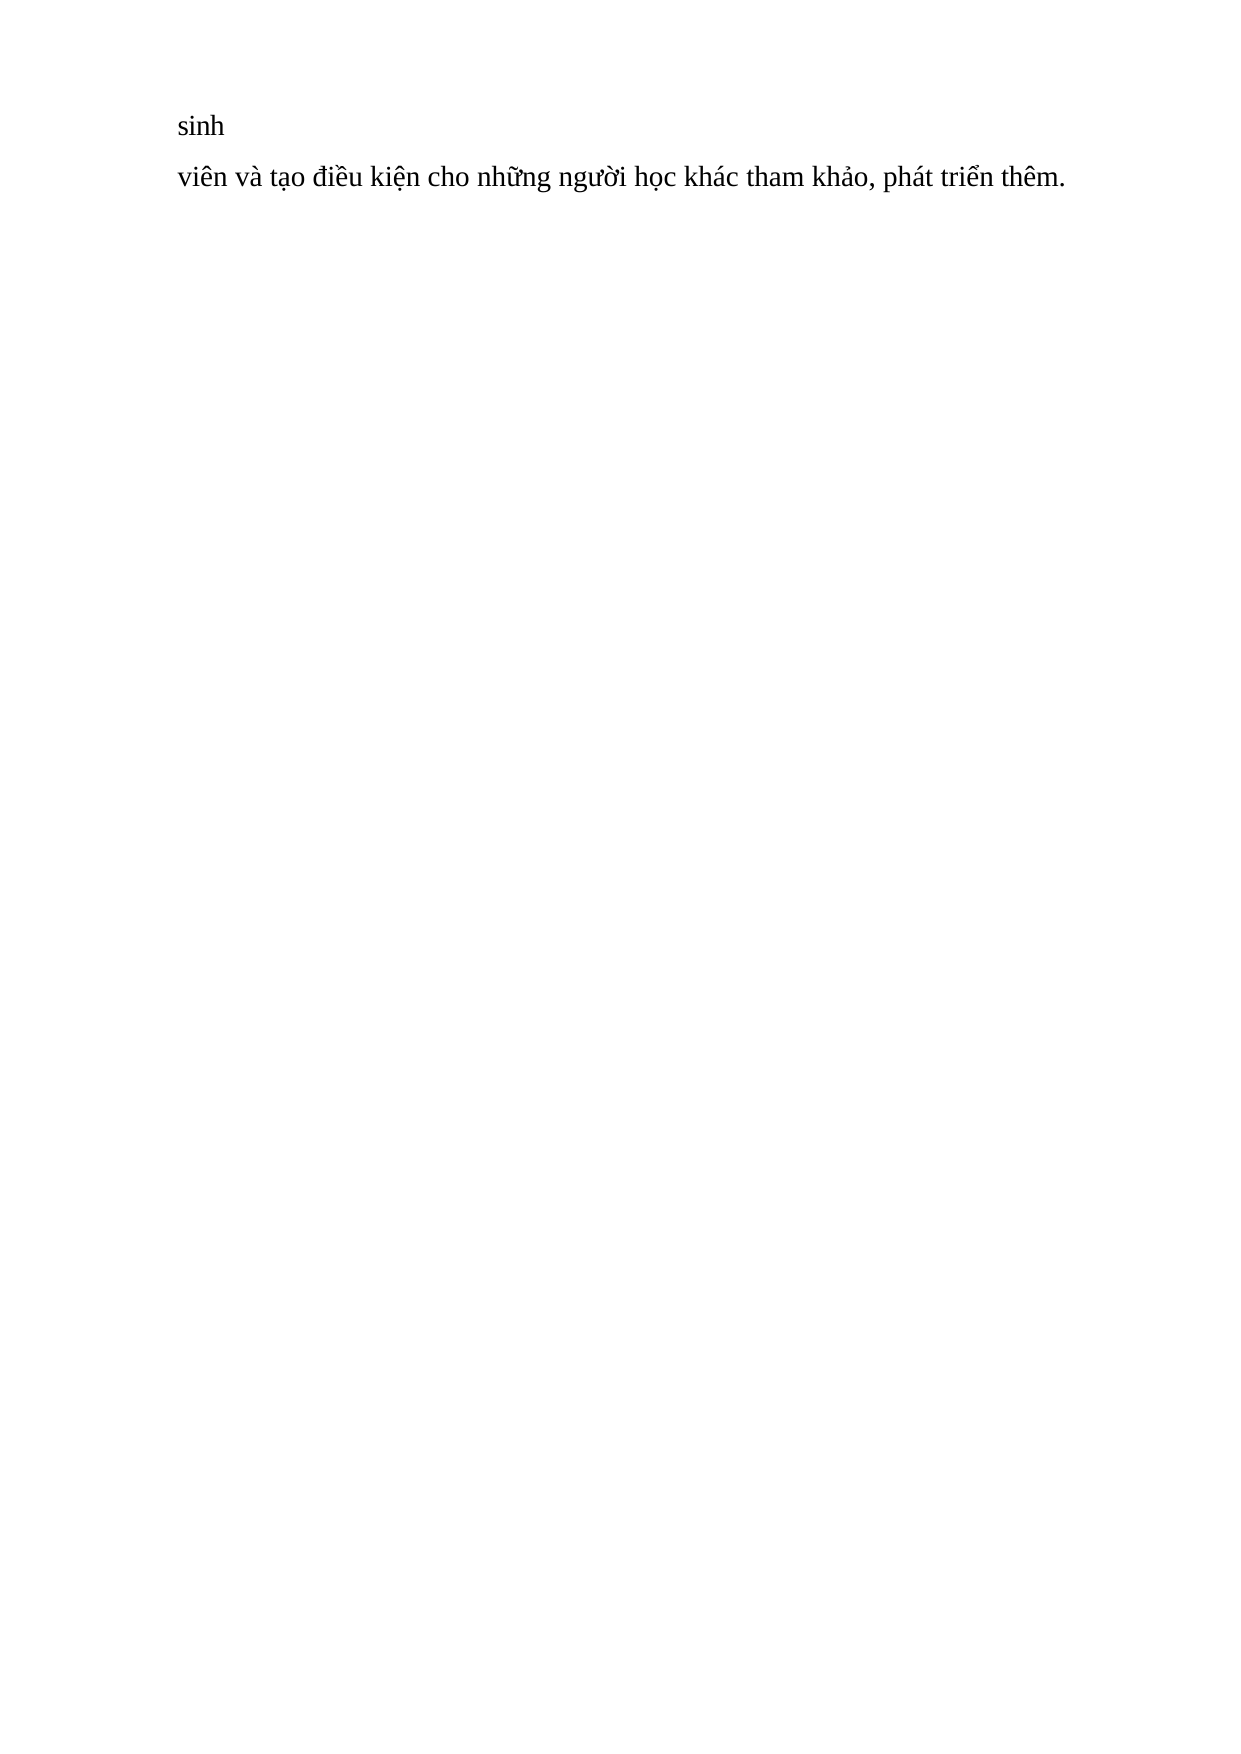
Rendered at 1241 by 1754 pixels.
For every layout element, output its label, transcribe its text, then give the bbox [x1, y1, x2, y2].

text viên và tạo điều kiện cho những người học khác tham khảo, phát triển thêm. [177, 159, 1180, 192]
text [177, 108, 1127, 142]
